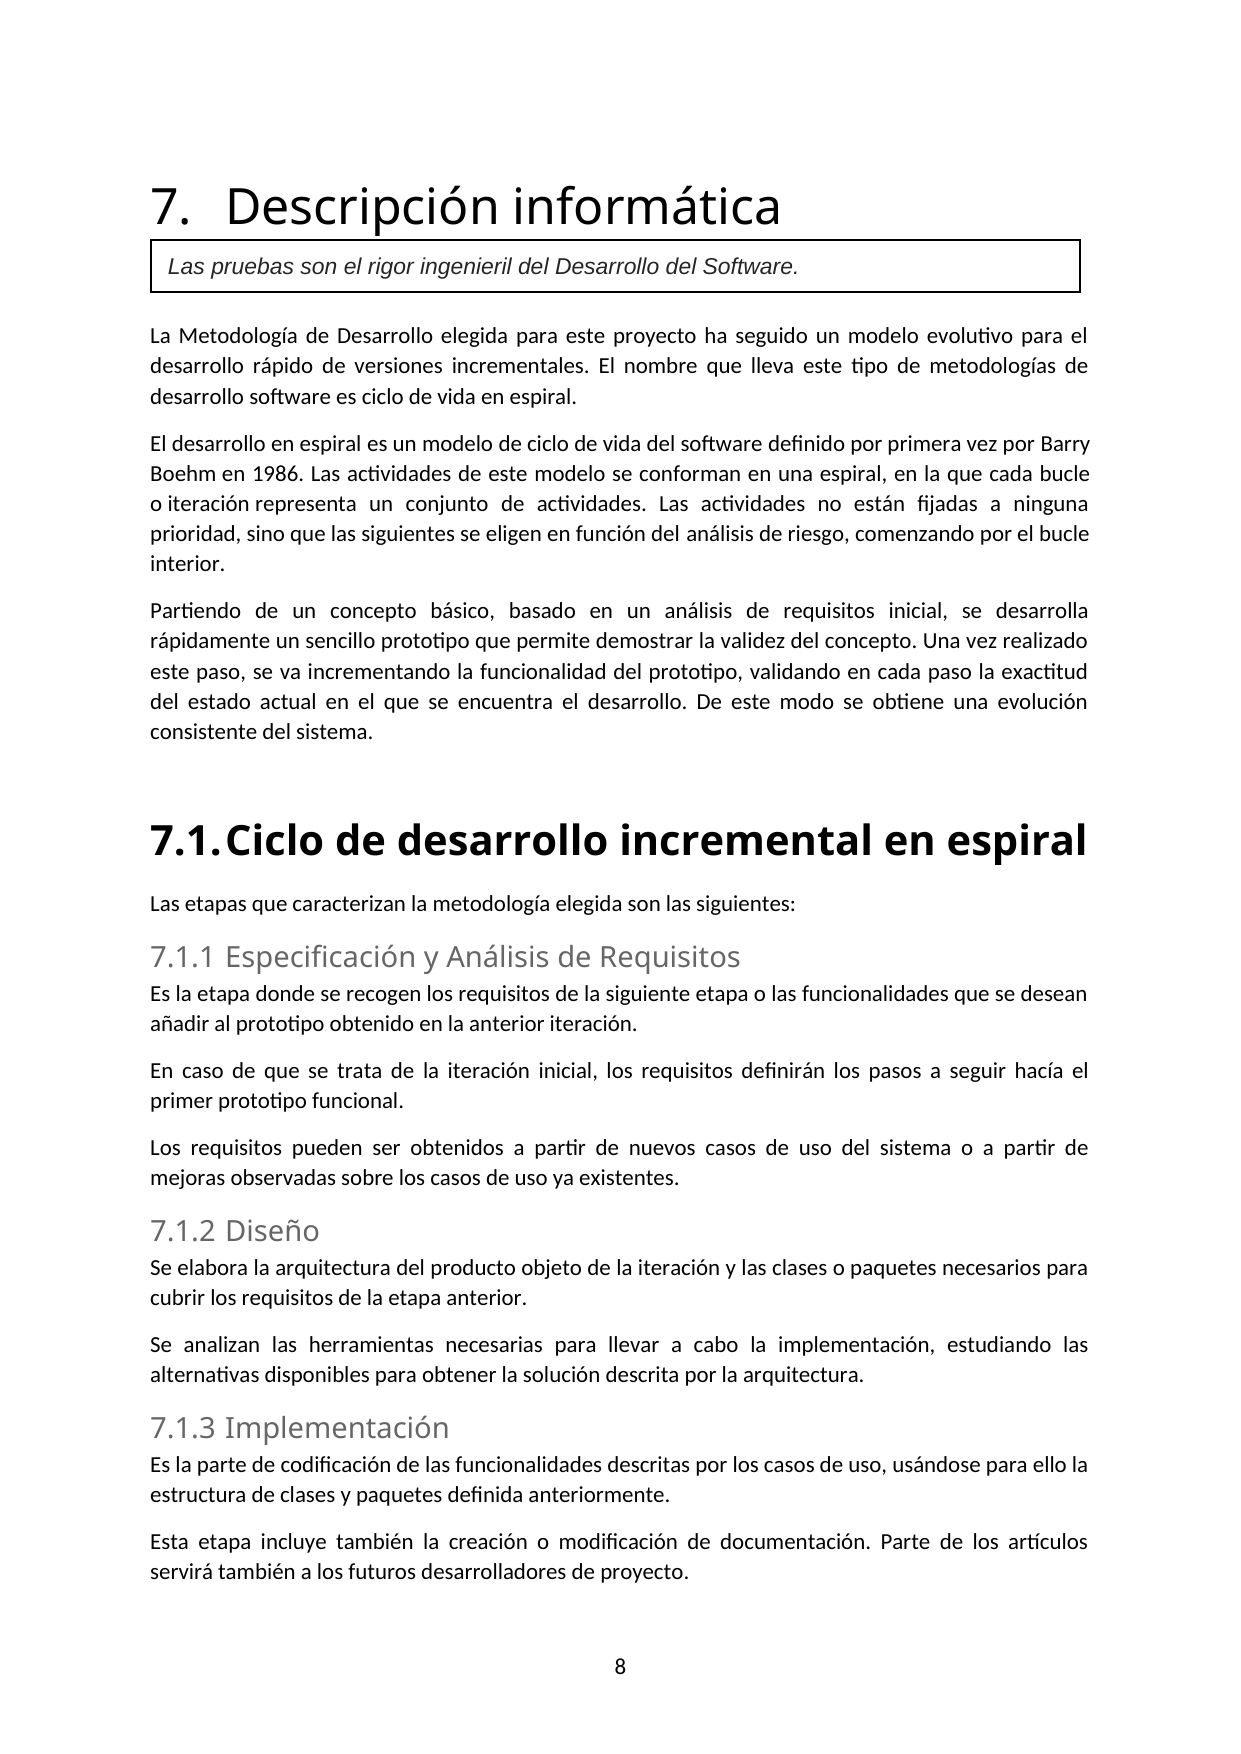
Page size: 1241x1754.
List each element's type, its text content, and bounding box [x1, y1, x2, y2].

text Se analizan las herramientas necesarias para llevar a cabo la implementación, estudiando las alternativas disponibles para obtener la solución descrita por la arquitectura. [150, 1330, 1090, 1388]
text En caso de que se trata de la iteración inicial, los requisitos definirán los pasos a seguir hacía el primer prototipo funcional. [150, 1056, 1090, 1114]
text Las etapas que caracterizan la metodología elegida son las siguientes: [150, 889, 1090, 917]
subtitle Ciclo de desarrollo incremental en espiral [150, 811, 1090, 868]
text Esta etapa incluye también la creación o modificación de documentación. Parte de los artículos servirá también a los futuros desarrolladores de proyecto. [150, 1527, 1090, 1585]
text Partiendo de un concepto básico, basado en un análisis de requisitos inicial, se desarrolla rápidamente un sencillo prototipo que permite demostrar la validez del concepto. Una vez realizado este paso, se va incrementando la funcionalidad del prototipo, validando en cada paso la exactitud del estado actual en el que se encuentra el desarrollo. De este modo se obtiene una evolución consistente del sistema. [150, 596, 1090, 745]
text Se elabora la arquitectura del producto objeto de la iteración y las clases o paquetes necesarios para cubrir los requisitos de la etapa anterior. [150, 1253, 1090, 1311]
text La Metodología de Desarrollo elegida para este proyecto ha seguido un modelo evolutivo para el desarrollo rápido de versiones incrementales. El nombre que lleva este tipo de metodologías de desarrollo software es ciclo de vida en espiral. [150, 321, 1090, 410]
subtitle Diseño [150, 1210, 1090, 1249]
text Es la parte de codificación de las funcionalidades descritas por los casos de uso, usándose para ello la estructura de clases y paquetes definida anteriormente. [150, 1450, 1090, 1508]
table_header Las pruebas son el rigor ingenieril del Desarrollo del Software. [152, 241, 1079, 291]
text El desarrollo en espiral es un modelo de ciclo de vida del software definido por primera vez por Barry Boehm en 1986. Las actividades de este modelo se conforman en una espiral, en la que cada bucle o iteración representa un conjunto de actividades. Las actividades no están fijadas a ninguna prioridad, sino que las siguientes se eligen en función del análisis de riesgo, comenzando por el bucle interior. [150, 429, 1090, 578]
subtitle Descripción informática [150, 171, 1090, 239]
subtitle Especificación y Análisis de Requisitos [150, 936, 1090, 976]
text Es la etapa donde se recogen los requisitos de la siguiente etapa o las funcionalidades que se desean añadir al prototipo obtenido en la anterior iteración. [150, 979, 1090, 1037]
text Los requisitos pueden ser obtenidos a partir de nuevos casos de uso del sistema o a partir de mejoras observadas sobre los casos de uso ya existentes. [150, 1133, 1090, 1191]
subtitle Implementación [150, 1407, 1090, 1447]
